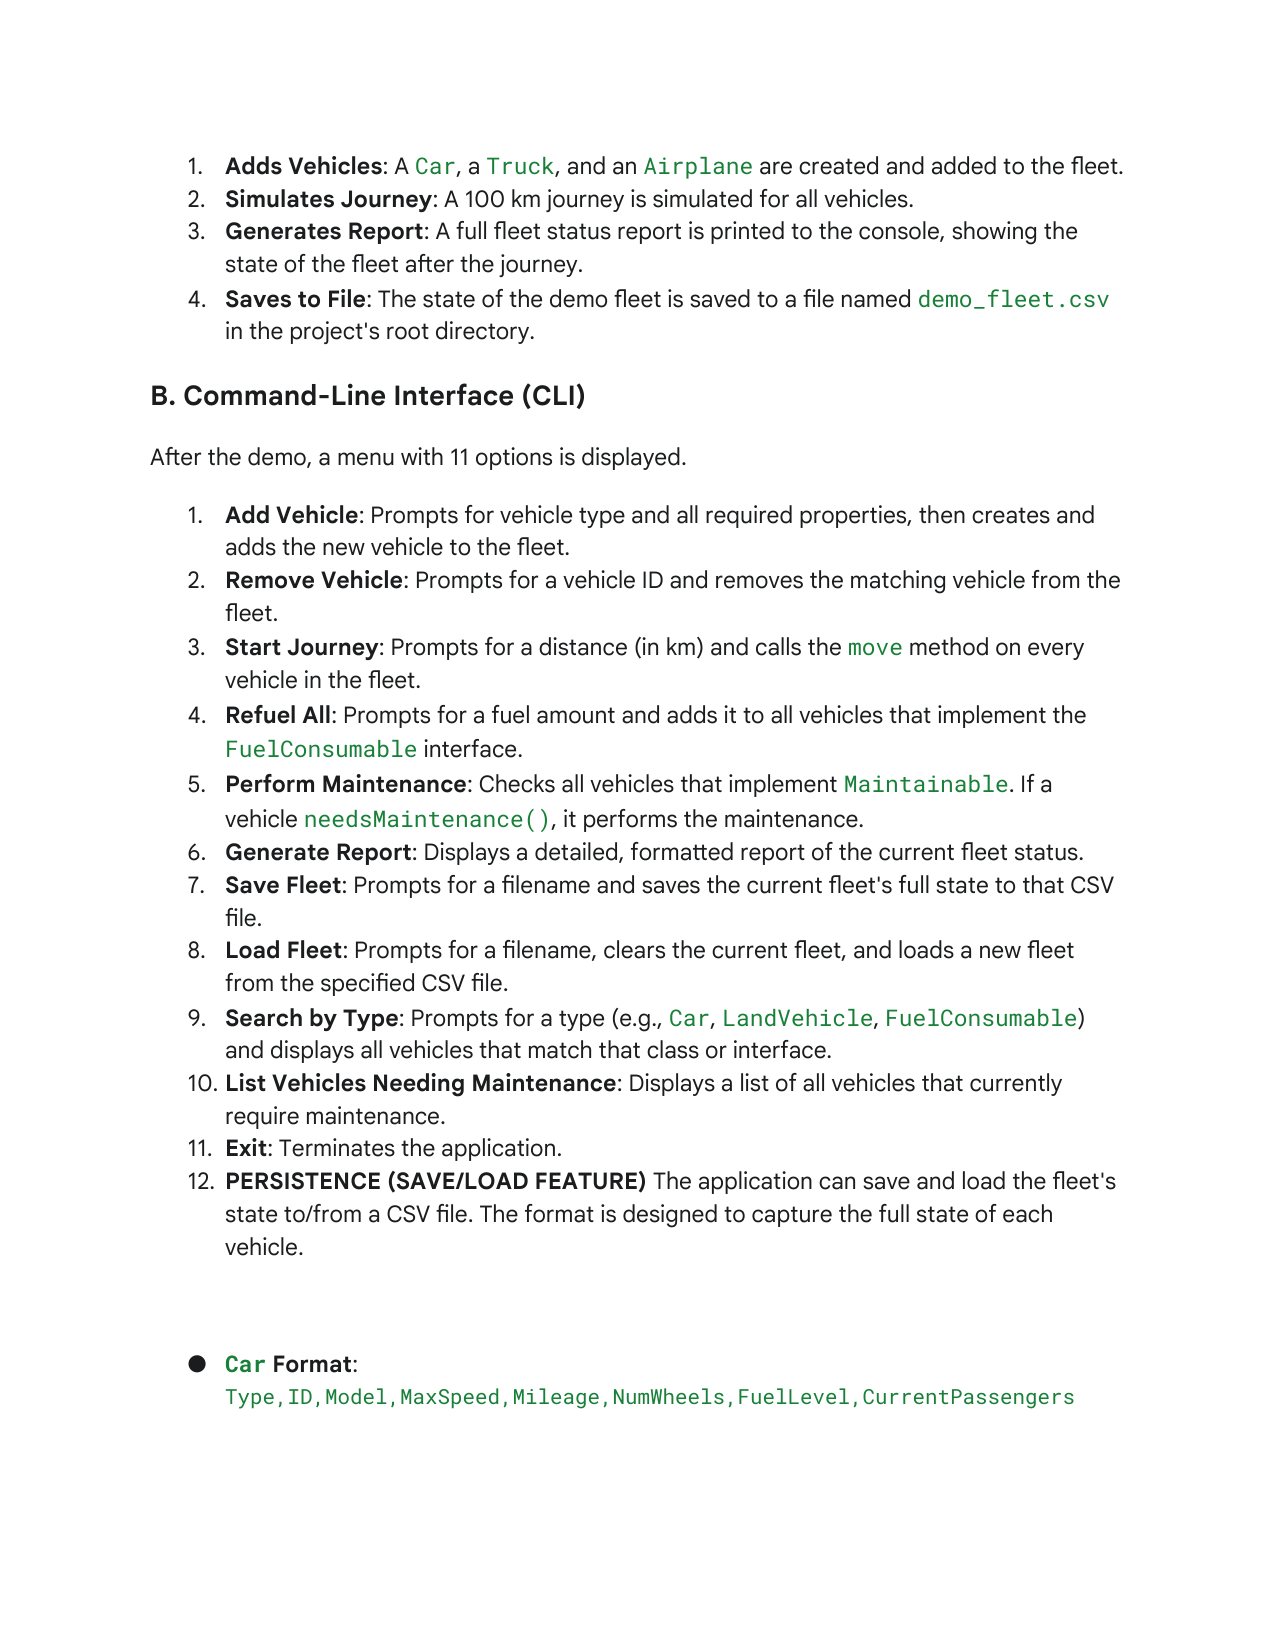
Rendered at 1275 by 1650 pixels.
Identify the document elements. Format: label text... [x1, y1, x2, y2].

list Start Journey: Prompts for a distance (in km) and calls the move method on every vehicle in the fleet. [187, 632, 1125, 695]
list PERSISTENCE (SAVE/LOAD FEATURE) The application can save and load the fleet's state to/from a CSV file. The format is designed to capture the full state of each vehicle. [187, 1167, 1125, 1261]
list Generates Report: A full fleet status report is printed to the console, showing the state of the fleet after the journey. [187, 218, 1125, 279]
list List Vehicles Needing Maintenance: Displays a list of all vehicles that currently require maintenance. [187, 1069, 1125, 1131]
subtitle B. Command-Line Interface (CLI) [150, 379, 1125, 413]
list Exit: Terminates the application. [187, 1134, 1125, 1163]
list Generate Report: Displays a detailed, formatted report of the current fleet status. [187, 838, 1125, 867]
list Refuel All: Prompts for a fuel amount and adds it to all vehicles that implement the FuelConsumable interface. [187, 699, 1125, 764]
list Add Vehicle: Prompts for vehicle type and all required properties, then creates and adds the new vehicle to the fleet. [187, 501, 1125, 562]
list Perform Maintenance: Checks all vehicles that implement Maintainable. If a vehicle needsMaintenance(), it performs the maintenance. [187, 769, 1125, 834]
list Remove Vehicle: Prompts for a vehicle ID and removes the matching vehicle from the fleet. [187, 566, 1125, 628]
list Simulates Journey: A 100 km journey is simulated for all vehicles. [187, 185, 1125, 214]
list Adds Vehicles: A Car, a Truck, and an Airplane are created and added to the fleet. [150, 150, 1087, 181]
text After the demo, a menu with 11 options is displayed. [150, 443, 1125, 472]
list Car Format: Type,ID,Model,MaxSpeed,Mileage,NumWheels,FuelLevel,CurrentPassengers [187, 1348, 1125, 1410]
list Load Fleet: Prompts for a filename, clears the current fleet, and loads a new fleet from the specified CSV file. [187, 936, 1125, 998]
list Search by Type: Prompts for a type (e.g., Car, LandVehicle, FuelConsumable) and displays all vehicles that match that class or interface. [187, 1002, 1125, 1065]
list Save Fleet: Prompts for a filename and saves the current fleet's full state to that CSV file. [187, 871, 1125, 932]
list Saves to File: The state of the demo fleet is saved to a file named demo_fleet.csv in the project's root directory. [187, 283, 1125, 346]
